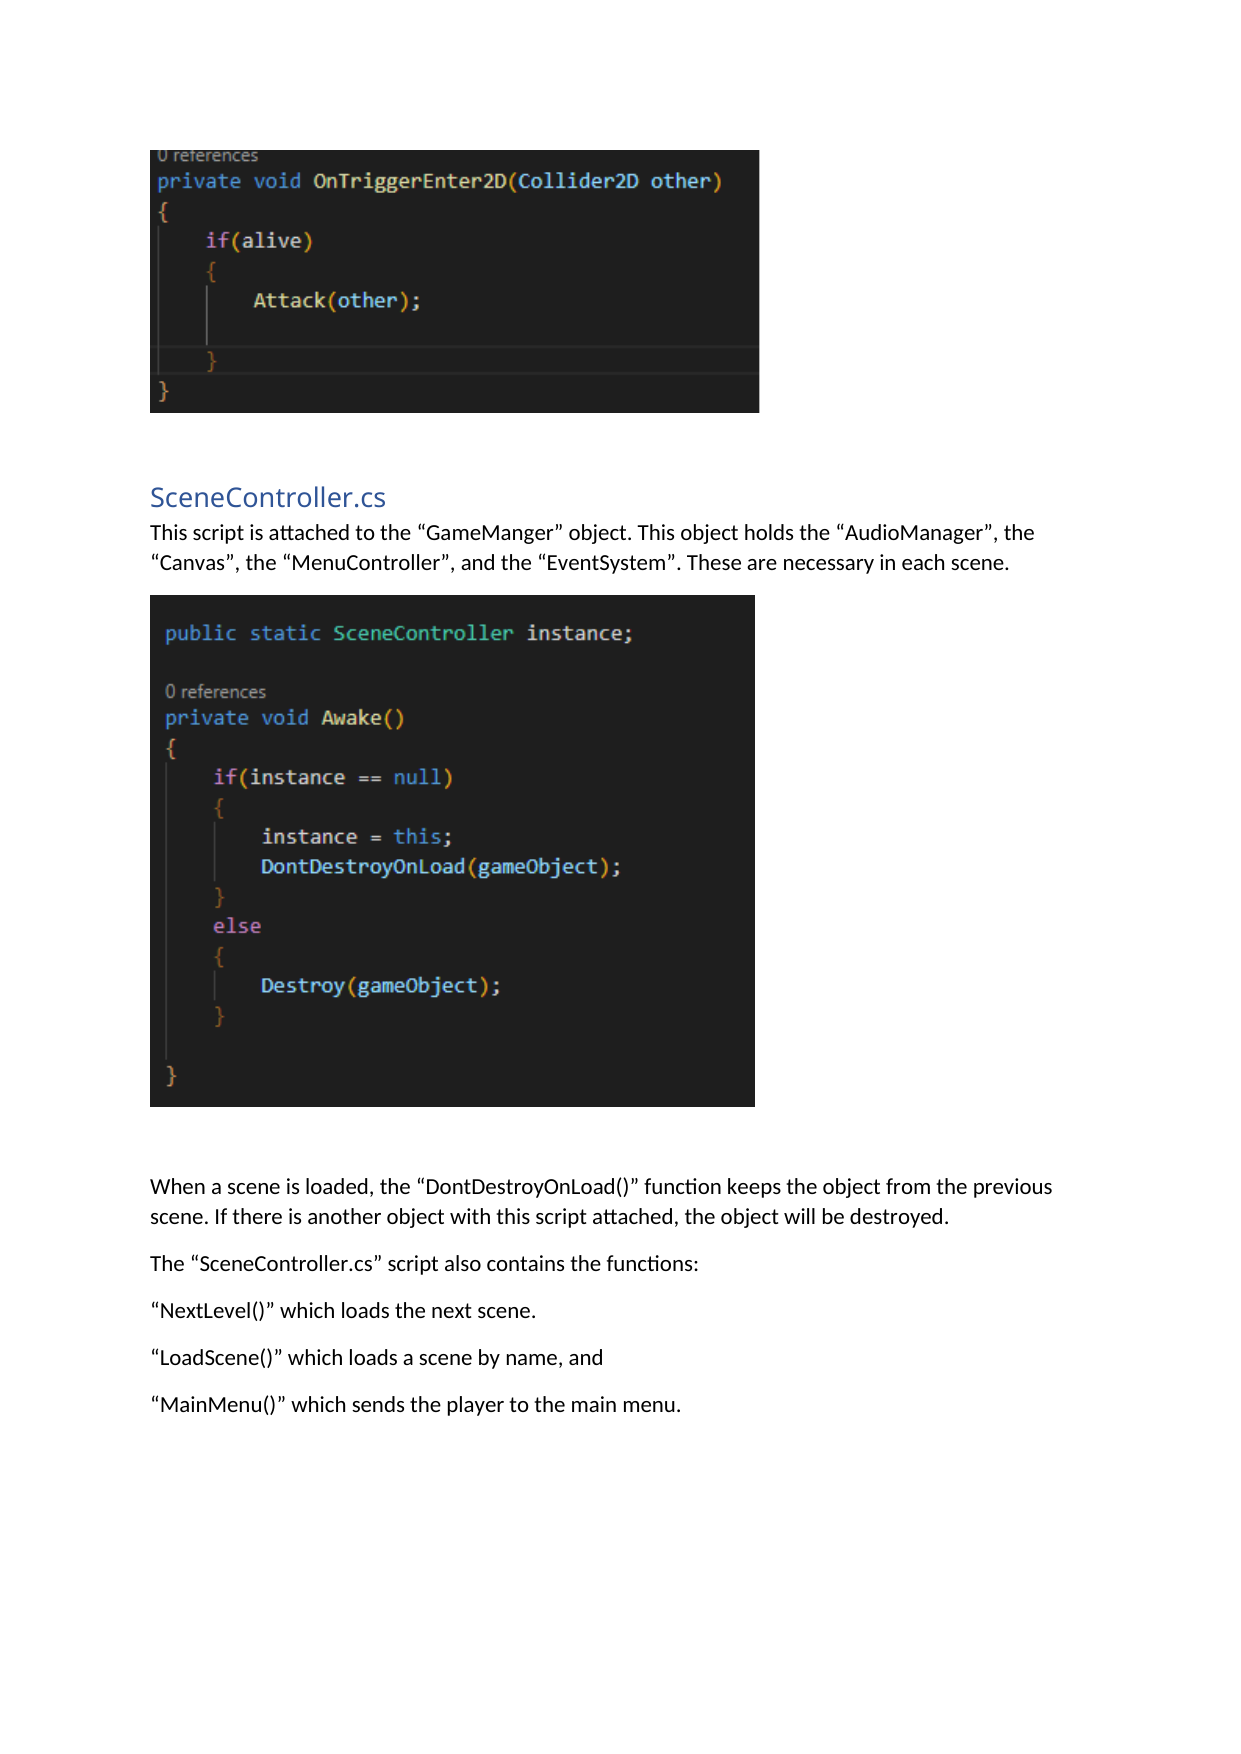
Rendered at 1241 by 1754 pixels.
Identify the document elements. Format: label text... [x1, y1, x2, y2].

picture [150, 595, 755, 1107]
text “LoadScene()” which loads a scene by name, and [150, 1343, 1090, 1371]
picture [150, 150, 760, 413]
text The “SceneController.cs” script also contains the functions: [150, 1249, 1090, 1277]
text “NextLevel()” which loads the next scene. [150, 1296, 1090, 1324]
text When a scene is loaded, the “DontDestroyOnLoad()” function keeps the object from the previous scene. If there is another object with this script attached, the object will be destroyed. [150, 1172, 1090, 1230]
subtitle SceneController.cs [150, 478, 1090, 515]
text “MainMenu()” which sends the player to the main menu. [150, 1390, 1090, 1418]
text This script is attached to the “GameManger” object. This object holds the “AudioManager”, the “Canvas”, the “MenuController”, and the “EventSystem”. These are necessary in each scene. [150, 518, 1090, 576]
